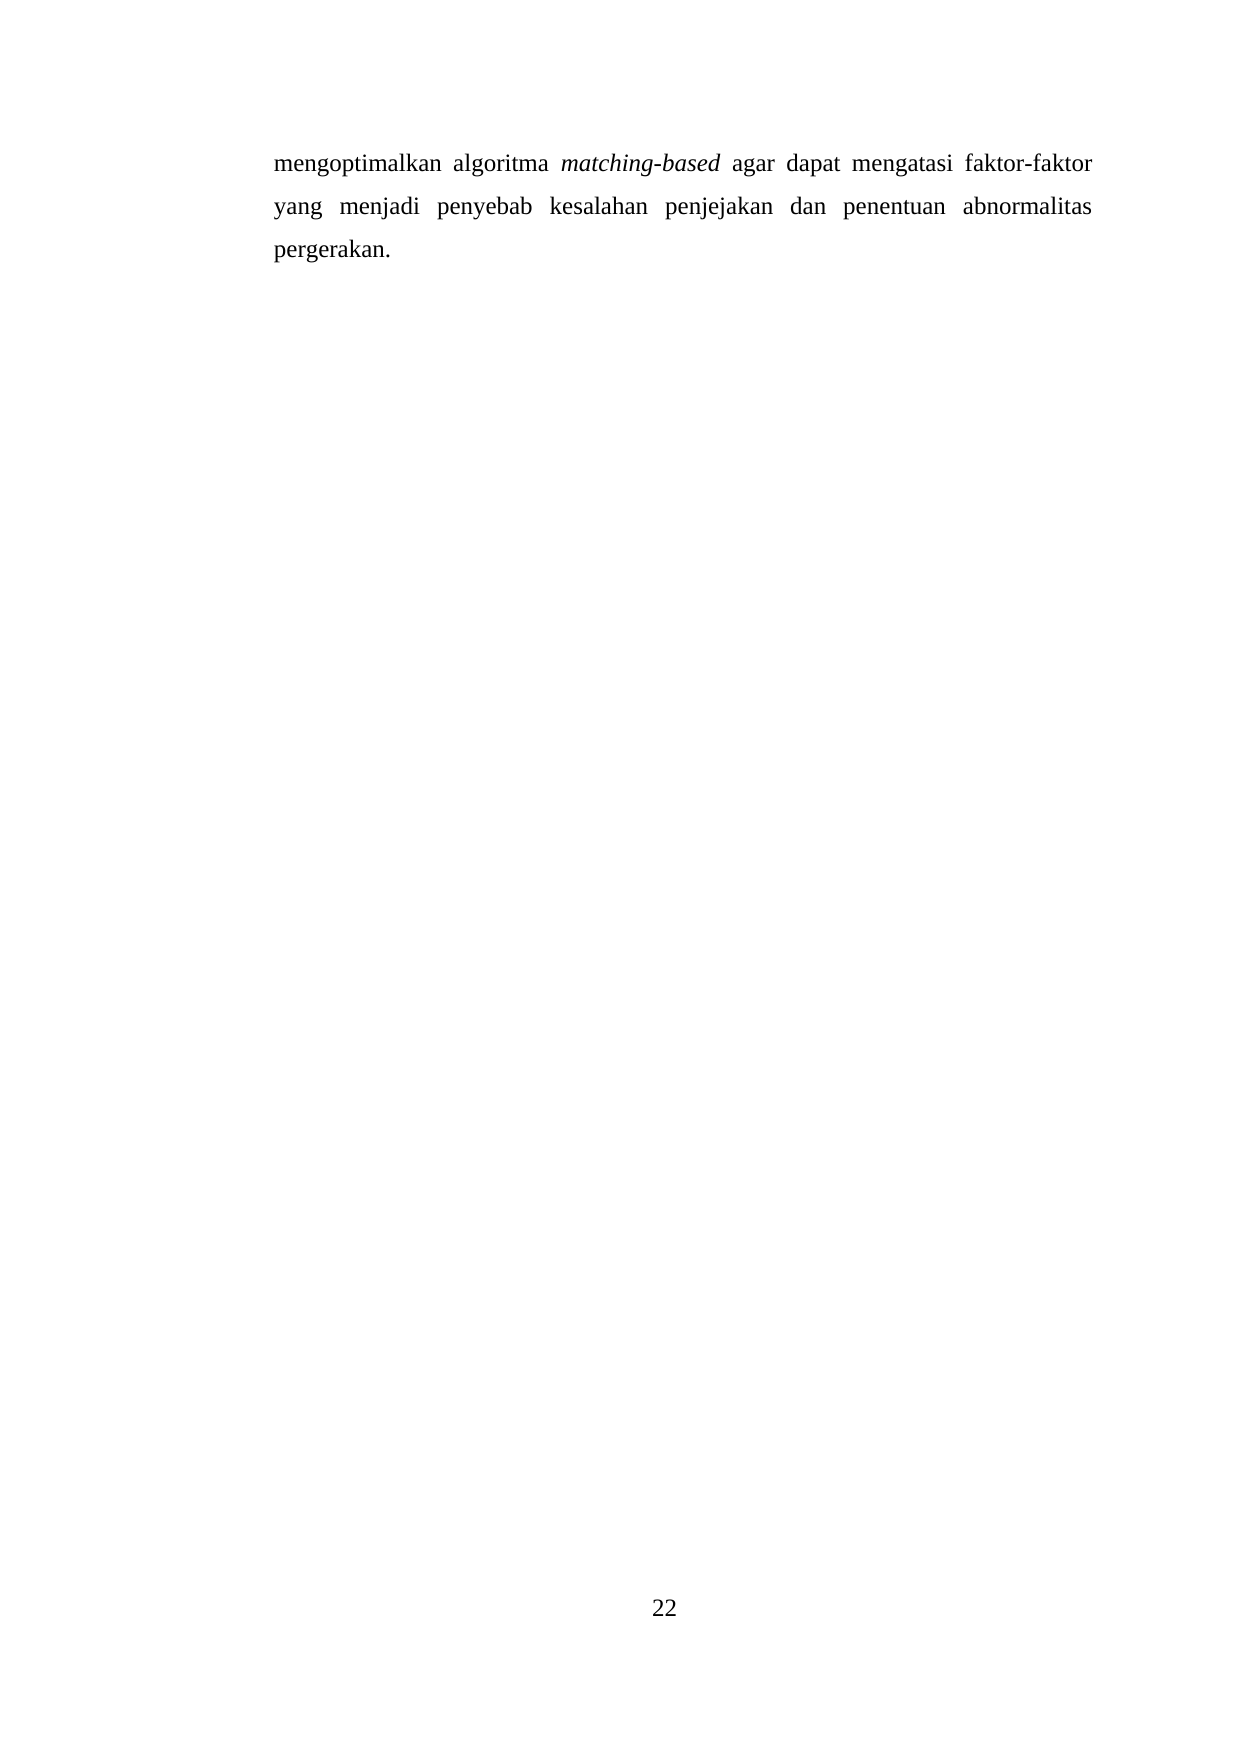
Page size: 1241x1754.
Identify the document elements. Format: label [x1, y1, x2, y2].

list [236, 148, 1092, 263]
